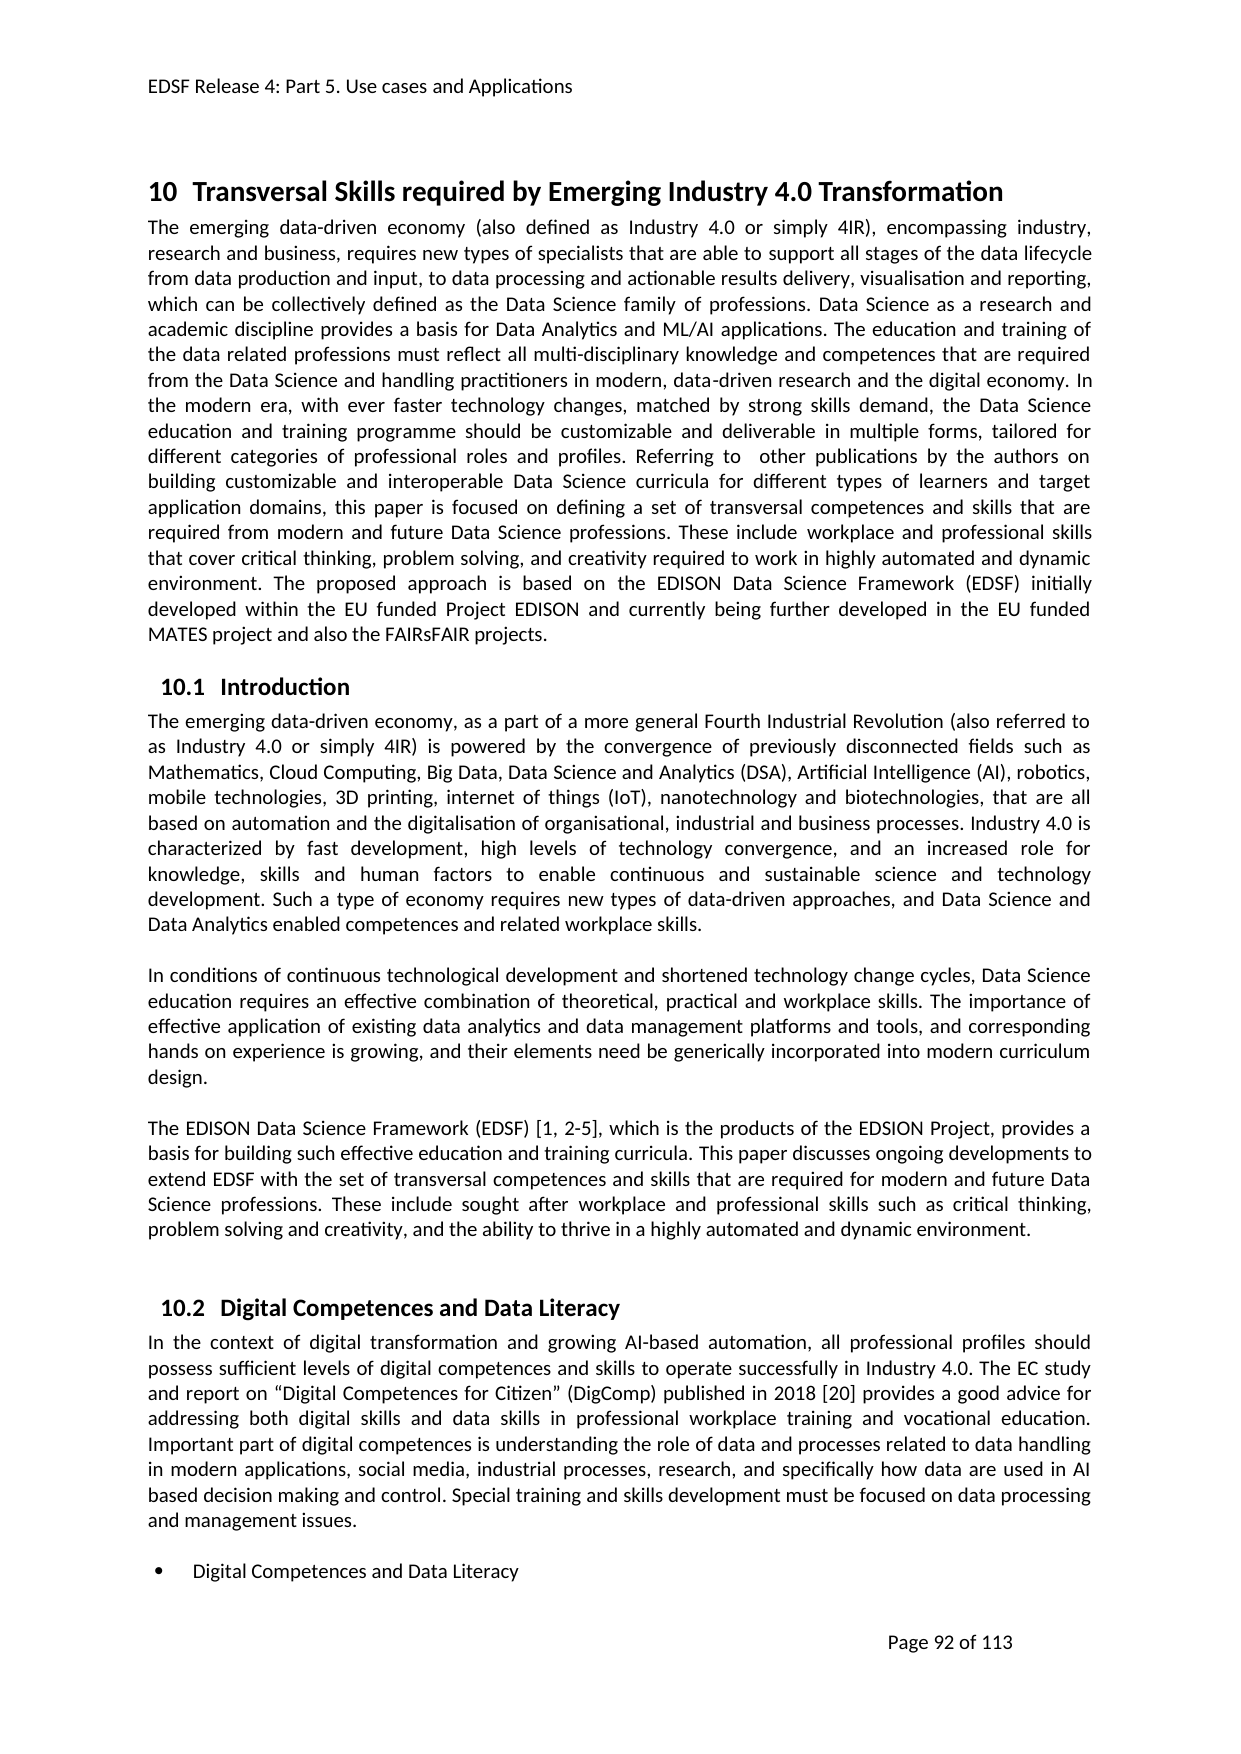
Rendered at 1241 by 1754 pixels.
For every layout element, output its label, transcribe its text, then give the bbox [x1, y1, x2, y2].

list Digital Competences and Data Literacy [155, 1558, 1093, 1583]
subtitle Introduction [160, 672, 1093, 702]
text In conditions of continuous technological development and shortened technology change cycles, Data Science education requires an effective combination of theoretical, practical and workplace skills. The importance of effective application of existing data analytics and data management platforms and tools, and corresponding hands on experience is growing, and their elements need be generically incorporated into modern curriculum design. [148, 962, 1093, 1089]
text The EDISON Data Science Framework (EDSF) [1, 2-5], which is the products of the EDSION Project, provides a basis for building such effective education and training curricula. This paper discusses ongoing developments to extend EDSF with the set of transversal competences and skills that are required for modern and future Data Science professions. These include sought after workplace and professional skills such as critical thinking, problem solving and creativity, and the ability to thrive in a highly automated and dynamic environment. [148, 1115, 1093, 1242]
text In the context of digital transformation and growing AI-based automation, all professional profiles should possess sufficient levels of digital competences and skills to operate successfully in Industry 4.0. The EC study and report on “Digital Competences for Citizen” (DigComp) published in 2018 [20] provides a good advice for addressing both digital skills and data skills in professional workplace training and vocational education. Important part of digital competences is understanding the role of data and processes related to data handling in modern applications, social media, industrial processes, research, and specifically how data are used in AI based decision making and control. Special training and skills development must be focused on data processing and management issues. [148, 1329, 1093, 1533]
subtitle Transversal Skills required by Emerging Industry 4.0 Transformation [148, 173, 1093, 208]
text The emerging data-driven economy (also defined as Industry 4.0 or simply 4IR), encompassing industry, research and business, requires new types of specialists that are able to support all stages of the data lifecycle from data production and input, to data processing and actionable results delivery, visualisation and reporting, which can be collectively defined as the Data Science family of professions. Data Science as a research and academic discipline provides a basis for Data Analytics and ML/AI applications. The education and training of the data related professions must reflect all multi-disciplinary knowledge and competences that are required from the Data Science and handling practitioners in modern, data-driven research and the digital economy. In the modern era, with ever faster technology changes, matched by strong skills demand, the Data Science education and training programme should be customizable and deliverable in multiple forms, tailored for different categories of professional roles and profiles. Referring to other publications by the authors on building customizable and interoperable Data Science curricula for different types of learners and target application domains, this paper is focused on defining a set of transversal competences and skills that are required from modern and future Data Science professions. These include workplace and professional skills that cover critical thinking, problem solving, and creativity required to work in highly automated and dynamic environment. The proposed approach is based on the EDISON Data Science Framework (EDSF) initially developed within the EU funded Project EDISON and currently being further developed in the EU funded MATES project and also the FAIRsFAIR projects. [148, 291, 1093, 647]
subtitle Digital Competences and Data Literacy [160, 1292, 1093, 1323]
text The emerging data-driven economy, as a part of a more general Fourth Industrial Revolution (also referred to as Industry 4.0 or simply 4IR) is powered by the convergence of previously disconnected fields such as Mathematics, Cloud Computing, Big Data, Data Science and Analytics (DSA), Artificial Intelligence (AI), robotics, mobile technologies, 3D printing, internet of things (IoT), nanotechnology and biotechnologies, that are all based on automation and the digitalisation of organisational, industrial and business processes. Industry 4.0 is characterized by fast development, high levels of technology convergence, and an increased role for knowledge, skills and human factors to enable continuous and sustainable science and technology development. Such a type of economy requires new types of data-driven approaches, and Data Science and Data Analytics enabled competences and related workplace skills. [148, 708, 1093, 937]
